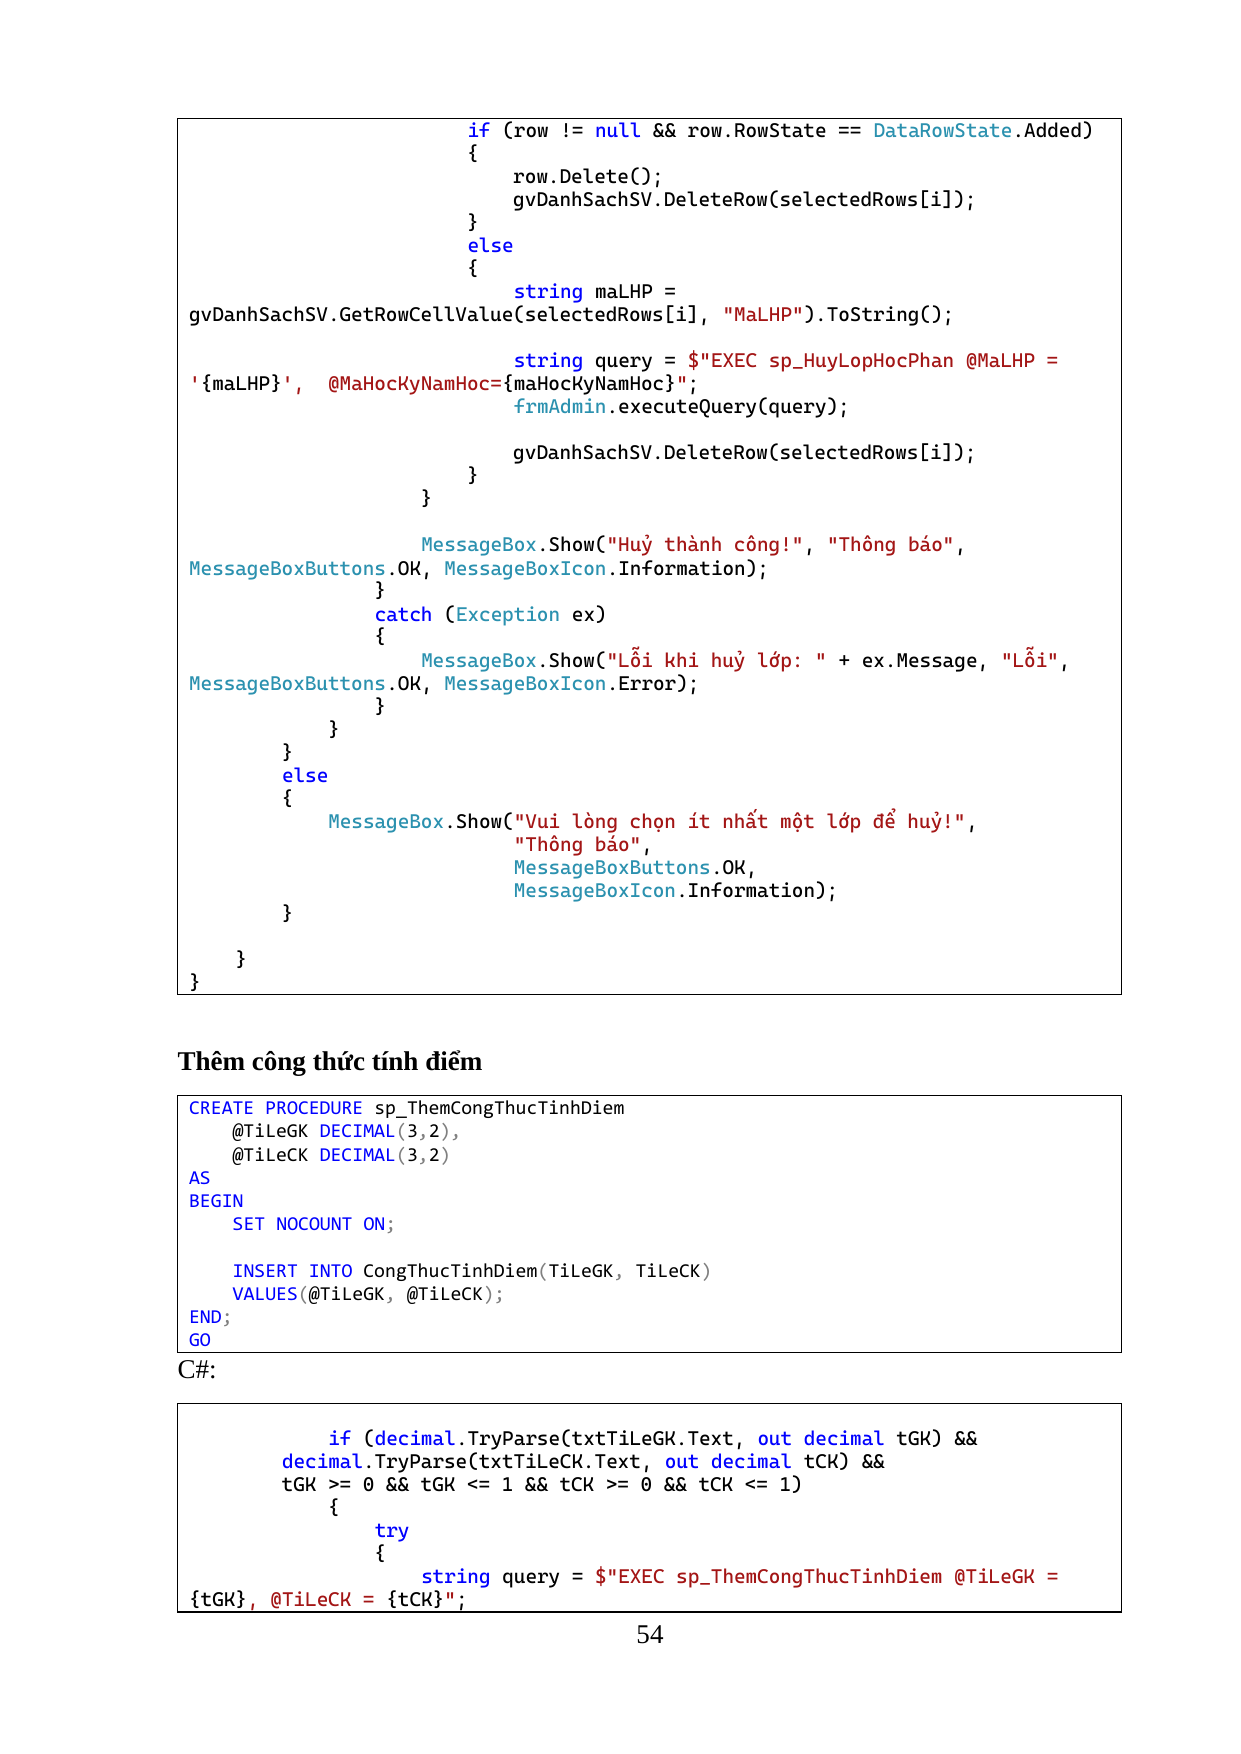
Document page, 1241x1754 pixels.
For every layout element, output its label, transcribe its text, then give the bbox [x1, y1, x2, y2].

text Thêm công thức tính điểm [177, 1045, 1122, 1076]
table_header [178, 1404, 1121, 1611]
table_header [178, 119, 1121, 994]
text C#: [177, 1353, 1122, 1384]
table_header CREATE PROCEDURE sp_ThemCongThucTinhDiem @TiLeGK DECIMAL(3,2), @TiLeCK DECIMAL(3,2) AS BEGIN SET NOCOUNT ON; INSERT INTO CongThucTinhDiem(TiLeGK, TiLeCK) VALUES(@TiLeGK, @TiLeCK); END; GO [178, 1096, 1121, 1352]
